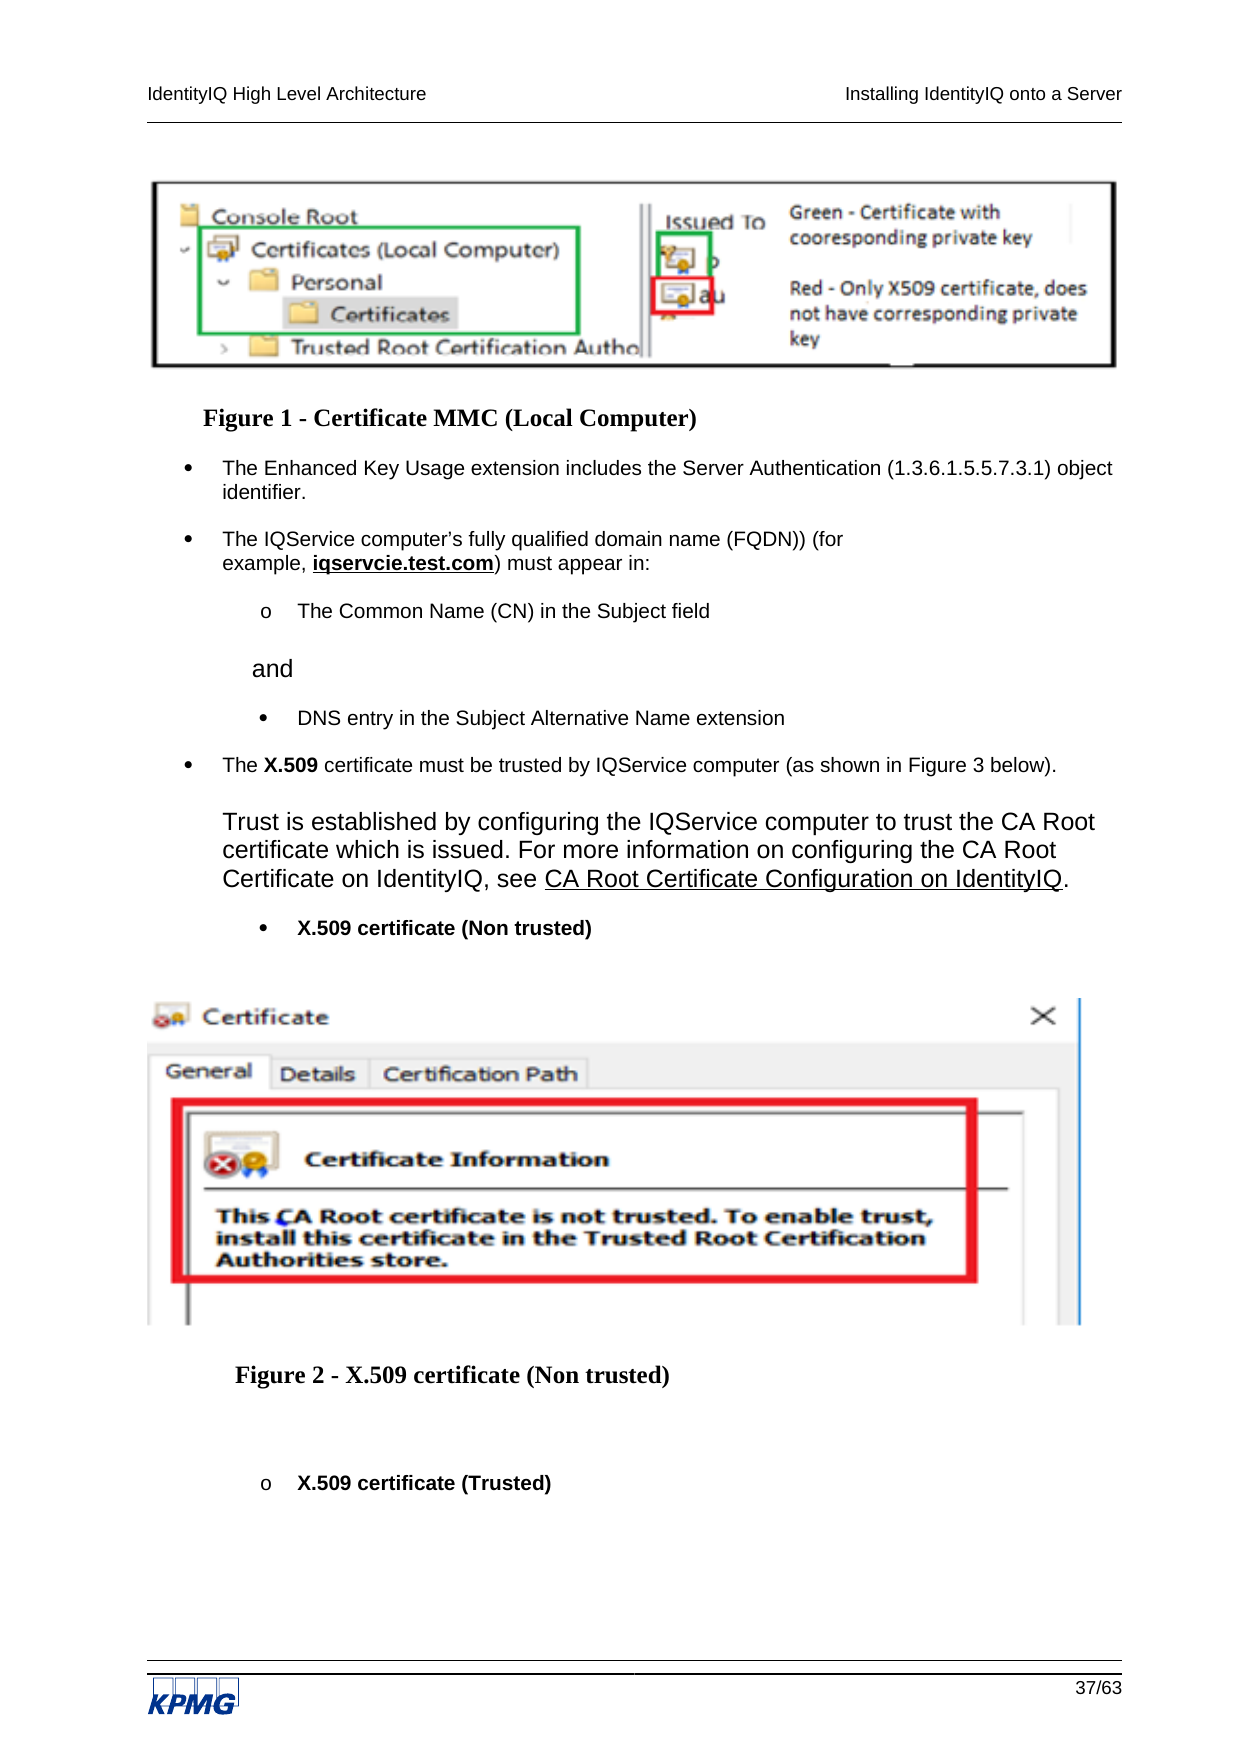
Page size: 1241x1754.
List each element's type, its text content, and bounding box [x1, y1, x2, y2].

list The X.509 certificate must be trusted by IQService computer (as shown in Figure 3 below). [184, 753, 1125, 777]
text Figure 1 - Certificate MMC (Local Computer) [147, 403, 1125, 432]
list X.509 certificate (Trusted) [259, 1471, 1125, 1497]
list DNS entry in the Subject Alternative Name extension [259, 706, 1125, 730]
list X.509 certificate (Non trusted) [259, 916, 1125, 940]
picture [147, 998, 1098, 1332]
list The Enhanced Key Usage extension includes the Server Authentication (1.3.6.1.5.5.7.3.1) object identifier. [184, 456, 1125, 504]
text and [147, 653, 1125, 682]
text Trust is established by configuring the IQService computer to trust the CA Root certificate which is issued. For more information on configuring the CA Root Certificate on IdentityIQ, see CA Root Certificate Configuration on IdentityIQ. [222, 806, 1125, 893]
list The Common Name (CN) in the Subject field [259, 598, 1125, 624]
picture [147, 175, 1125, 375]
list The IQService computer’s fully qualified domain name (FQDN)) (for example, iqservcie.test.com) must appear in: [184, 527, 1125, 575]
text Figure 2 - X.509 certificate (Non trusted) [147, 1361, 1125, 1389]
